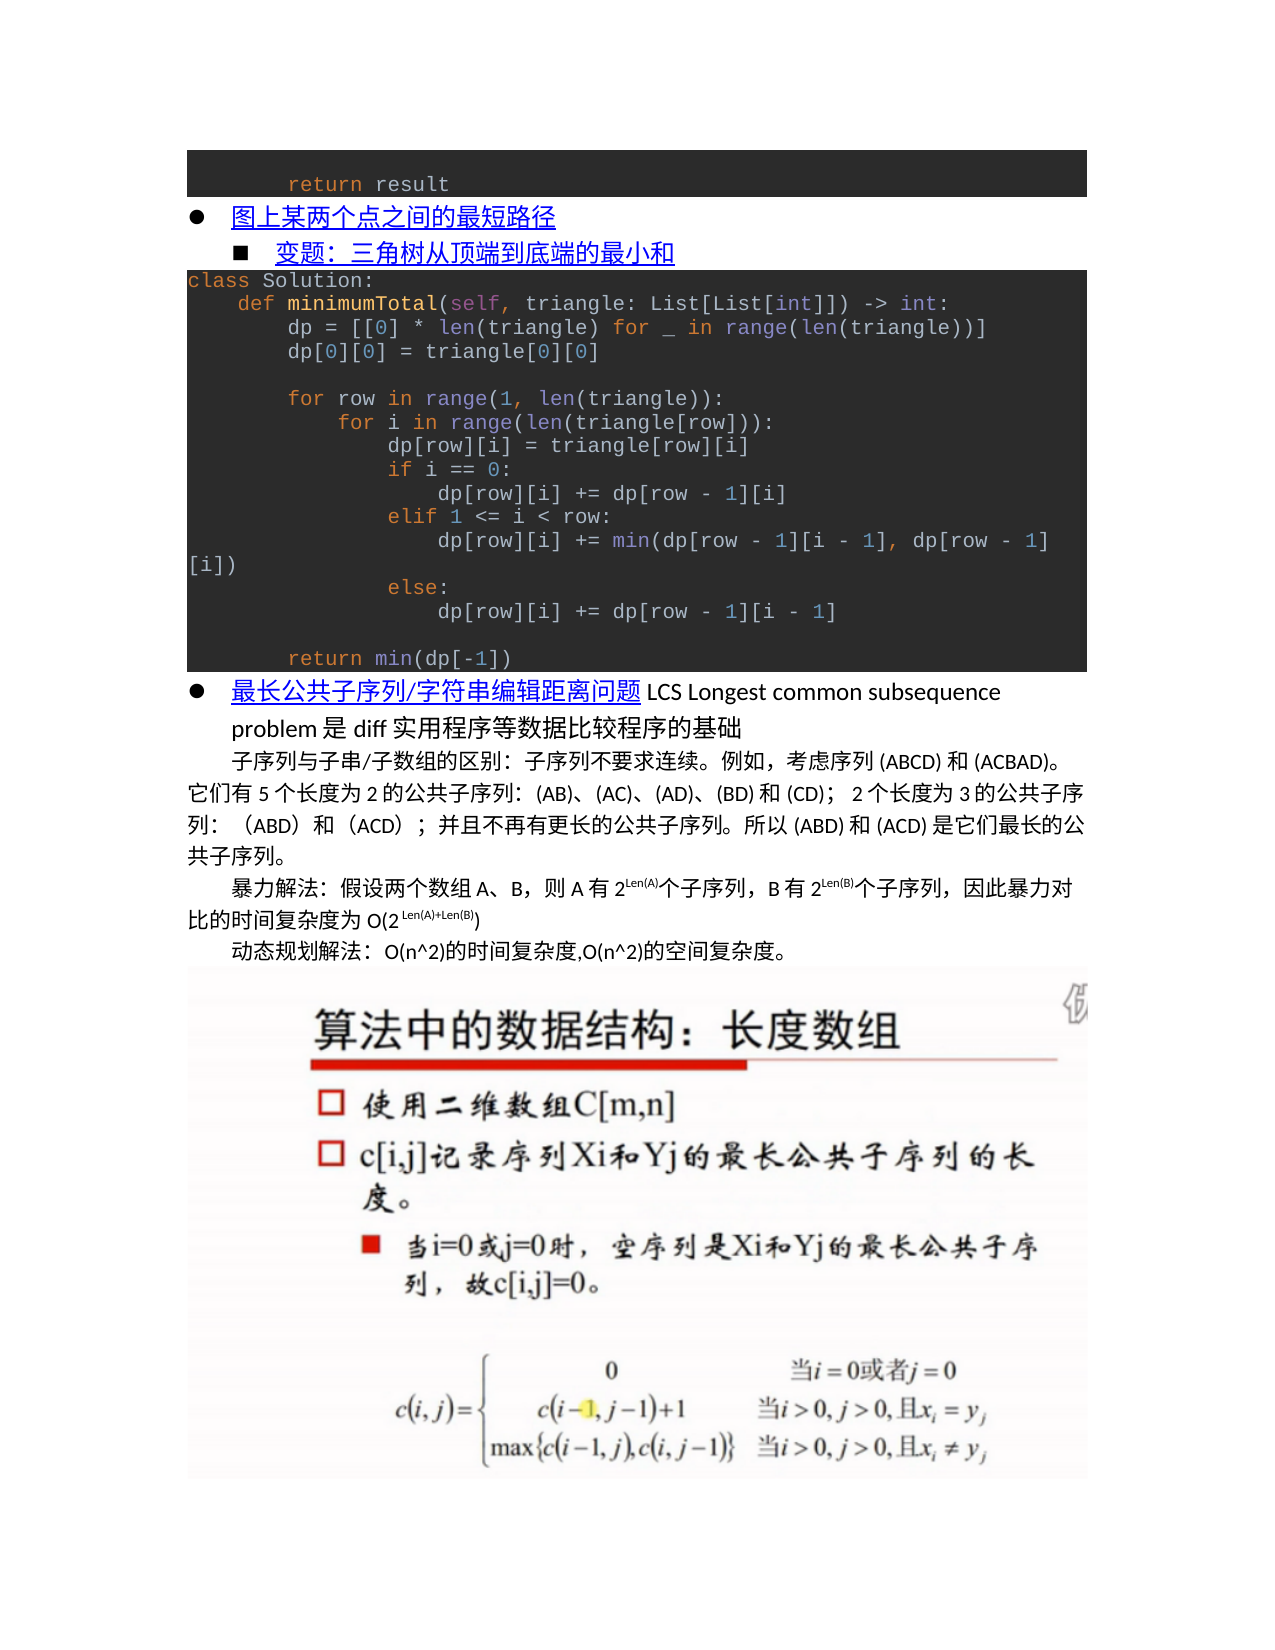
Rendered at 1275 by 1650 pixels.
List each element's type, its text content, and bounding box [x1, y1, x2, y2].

text 子序列与子串/子数组的区别：子序列不要求连续。例如，考虑序列 (ABCD) 和 (ACBAD)。它们有 5 个长度为 2 的公共子序列：(AB)、(AC)、(AD)、(BD) 和 (CD)； 2个长度为3的公共子序列：（ABD）和（ACD）；并且不再有更长的公共子序列。所以 (ABD) 和 (ACD) 是它们最长的公共子序列。 [187, 744, 1087, 871]
list 最长公共子序列/字符串编辑距离问题 LCS Longest common subsequence problem是 diff 实用程序等数据比较程序的基础 [187, 672, 1087, 744]
picture [187, 966, 1088, 1479]
text 暴力解法：假设两个数组A、B，则A有2Len(A)个子序列，B有2Len(B)个子序列，因此暴力对比的时间复杂度为O(2 Len(A)+Len(B)) [187, 871, 1087, 934]
text 动态规划解法：O(n^2)的时间复杂度,O(n^2)的空间复杂度。 [187, 934, 1087, 966]
list 图上某两个点之间的最短路径 [187, 197, 1087, 233]
list 变题：三角树从顶端到底端的最小和 [231, 233, 1087, 270]
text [187, 150, 1087, 197]
text class Solution: def minimumTotal(self, triangle: List[List[int]]) -> int: dp = [[0] * len(triangle) for _ in range(len(triangle))] dp[0][0] = triangle[0][0] for row in range(1, len(triangle)): for i in range(len(triangle[row])): dp[row][i] = triangle[row][i] if i == 0: dp[row][i] += dp[row - 1][i] elif 1 <= i < row: dp[row][i] += min(dp[row - 1][i - 1], dp[row - 1][i]) else: dp[row][i] += dp[row - 1][i - 1] return min(dp[-1]) [187, 270, 1087, 672]
